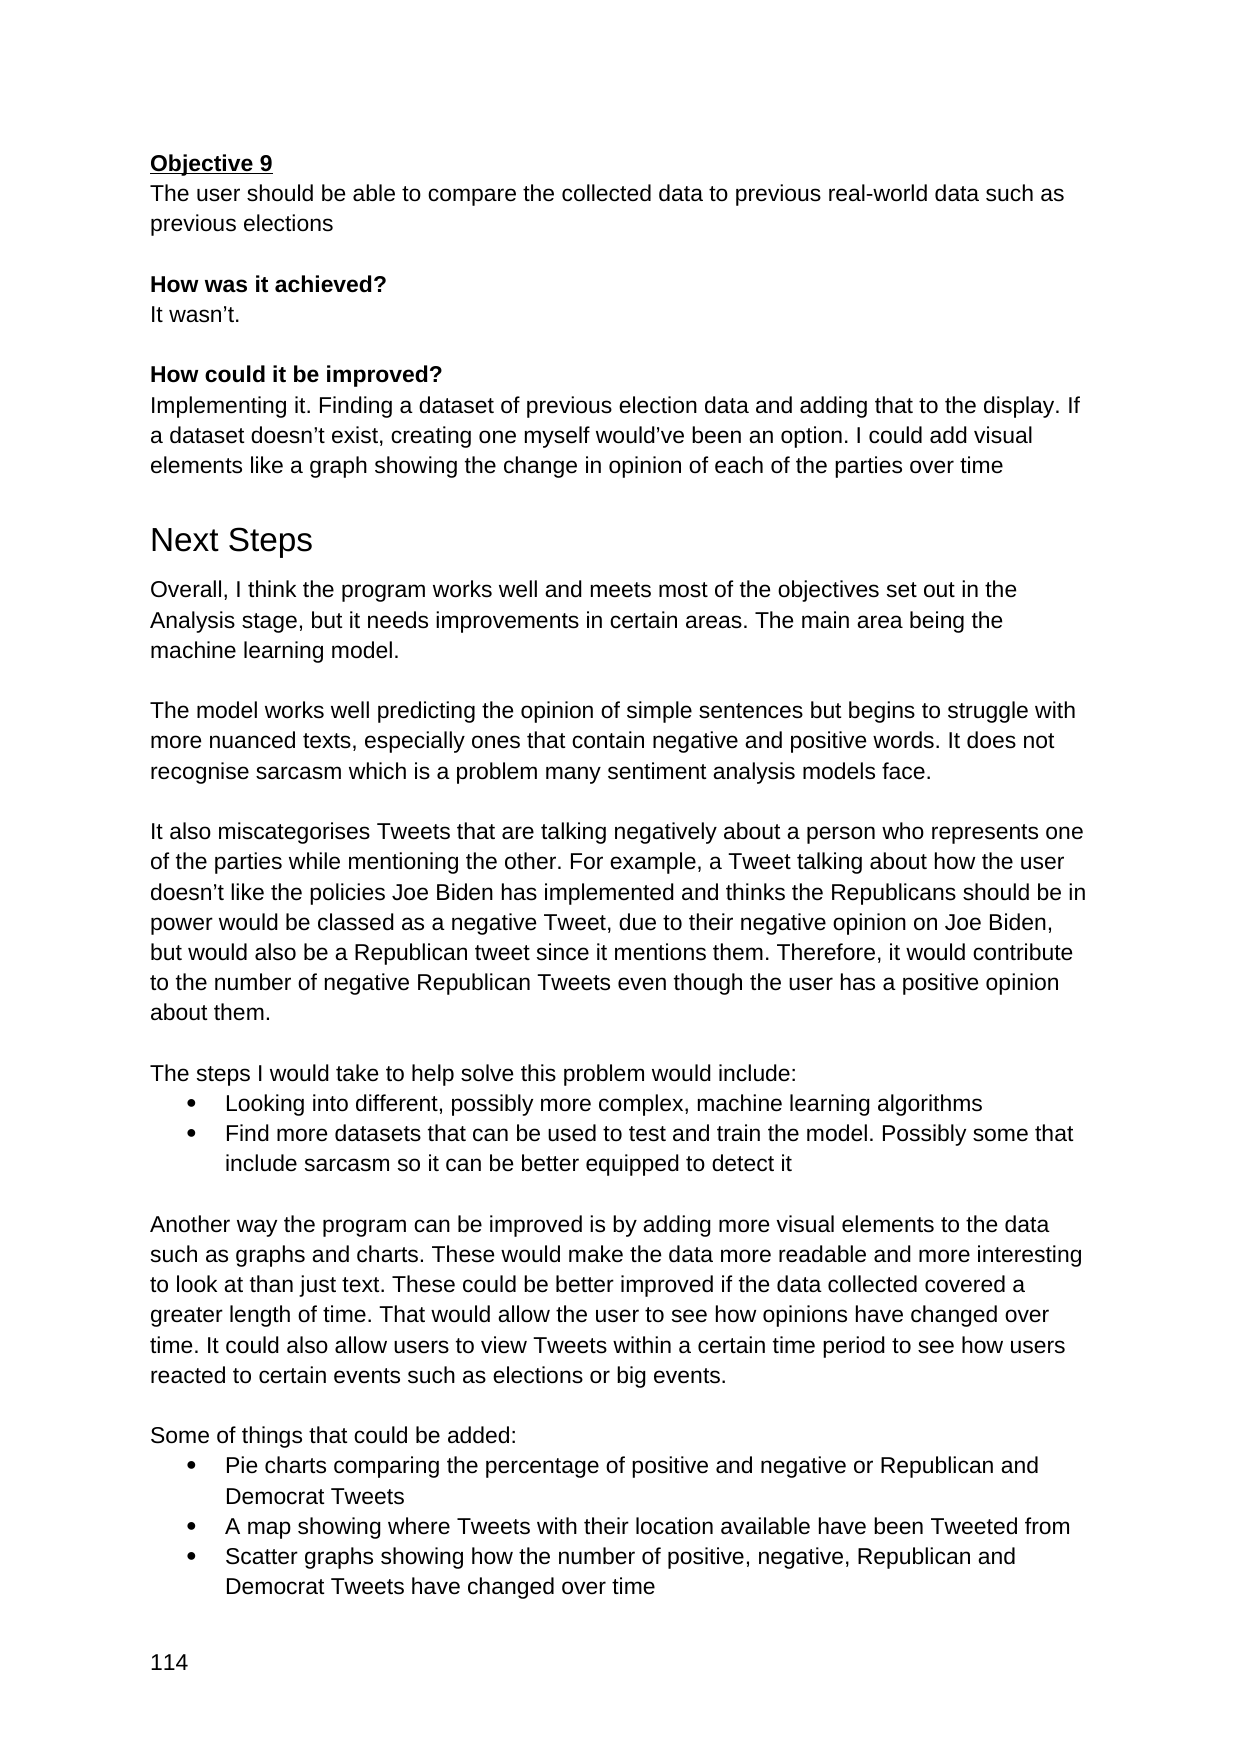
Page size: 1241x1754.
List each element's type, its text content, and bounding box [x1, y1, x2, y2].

list Scatter graphs showing how the number of positive, negative, Republican and Democrat Tweets have changed over time [187, 1543, 1090, 1600]
text Objective 9 [150, 150, 1090, 176]
text The user should be able to compare the collected data to previous real-world data such as previous elections [150, 180, 1090, 237]
text Overall, I think the program works well and meets most of the objectives set out in the Analysis stage, but it needs improvements in certain areas. The main area being the machine learning model. [150, 576, 1090, 663]
text The model works well predicting the opinion of simple sentences but begins to struggle with more nuanced texts, especially ones that contain negative and positive words. It does not recognise sarcasm which is a problem many sentiment analysis models face. [150, 697, 1090, 784]
list Looking into different, possibly more complex, machine learning algorithms [187, 1090, 1090, 1116]
list Pie charts comparing the percentage of positive and negative or Republican and Democrat Tweets [187, 1452, 1090, 1509]
list A map showing where Tweets with their location available have been Tweeted from [187, 1513, 1090, 1539]
text Implementing it. Finding a dataset of previous election data and adding that to the display. If a dataset doesn’t exist, creating one myself would’ve been an option. I could add visual elements like a graph showing the change in opinion of each of the parties over time [150, 392, 1090, 478]
subtitle Next Steps [150, 520, 1090, 558]
text It wasn’t. [150, 301, 1090, 327]
text How was it achieved? [150, 271, 1090, 297]
text It also miscategorises Tweets that are talking negatively about a person who represents one of the parties while mentioning the other. For example, a Tweet talking about how the user doesn’t like the policies Joe Biden has implemented and thinks the Republicans should be in power would be classed as a negative Tweet, due to their negative opinion on Joe Biden, but would also be a Republican tweet since it mentions them. Therefore, it would contribute to the number of negative Republican Tweets even though the user has a positive opinion about them. [150, 818, 1090, 1026]
text Some of things that could be added: [150, 1422, 1090, 1449]
text Another way the program can be improved is by adding more visual elements to the data such as graphs and charts. These would make the data more readable and more interesting to look at than just text. These could be better improved if the data collected covered a greater length of time. That would allow the user to see how opinions have changed over time. It could also allow users to view Tweets within a certain time period to see how users reacted to certain events such as elections or big events. [150, 1211, 1090, 1388]
list Find more datasets that can be used to test and train the model. Possibly some that include sarcasm so it can be better equipped to detect it [187, 1120, 1090, 1177]
text How could it be improved? [150, 361, 1090, 388]
text The steps I would take to help solve this problem would include: [150, 1060, 1090, 1086]
